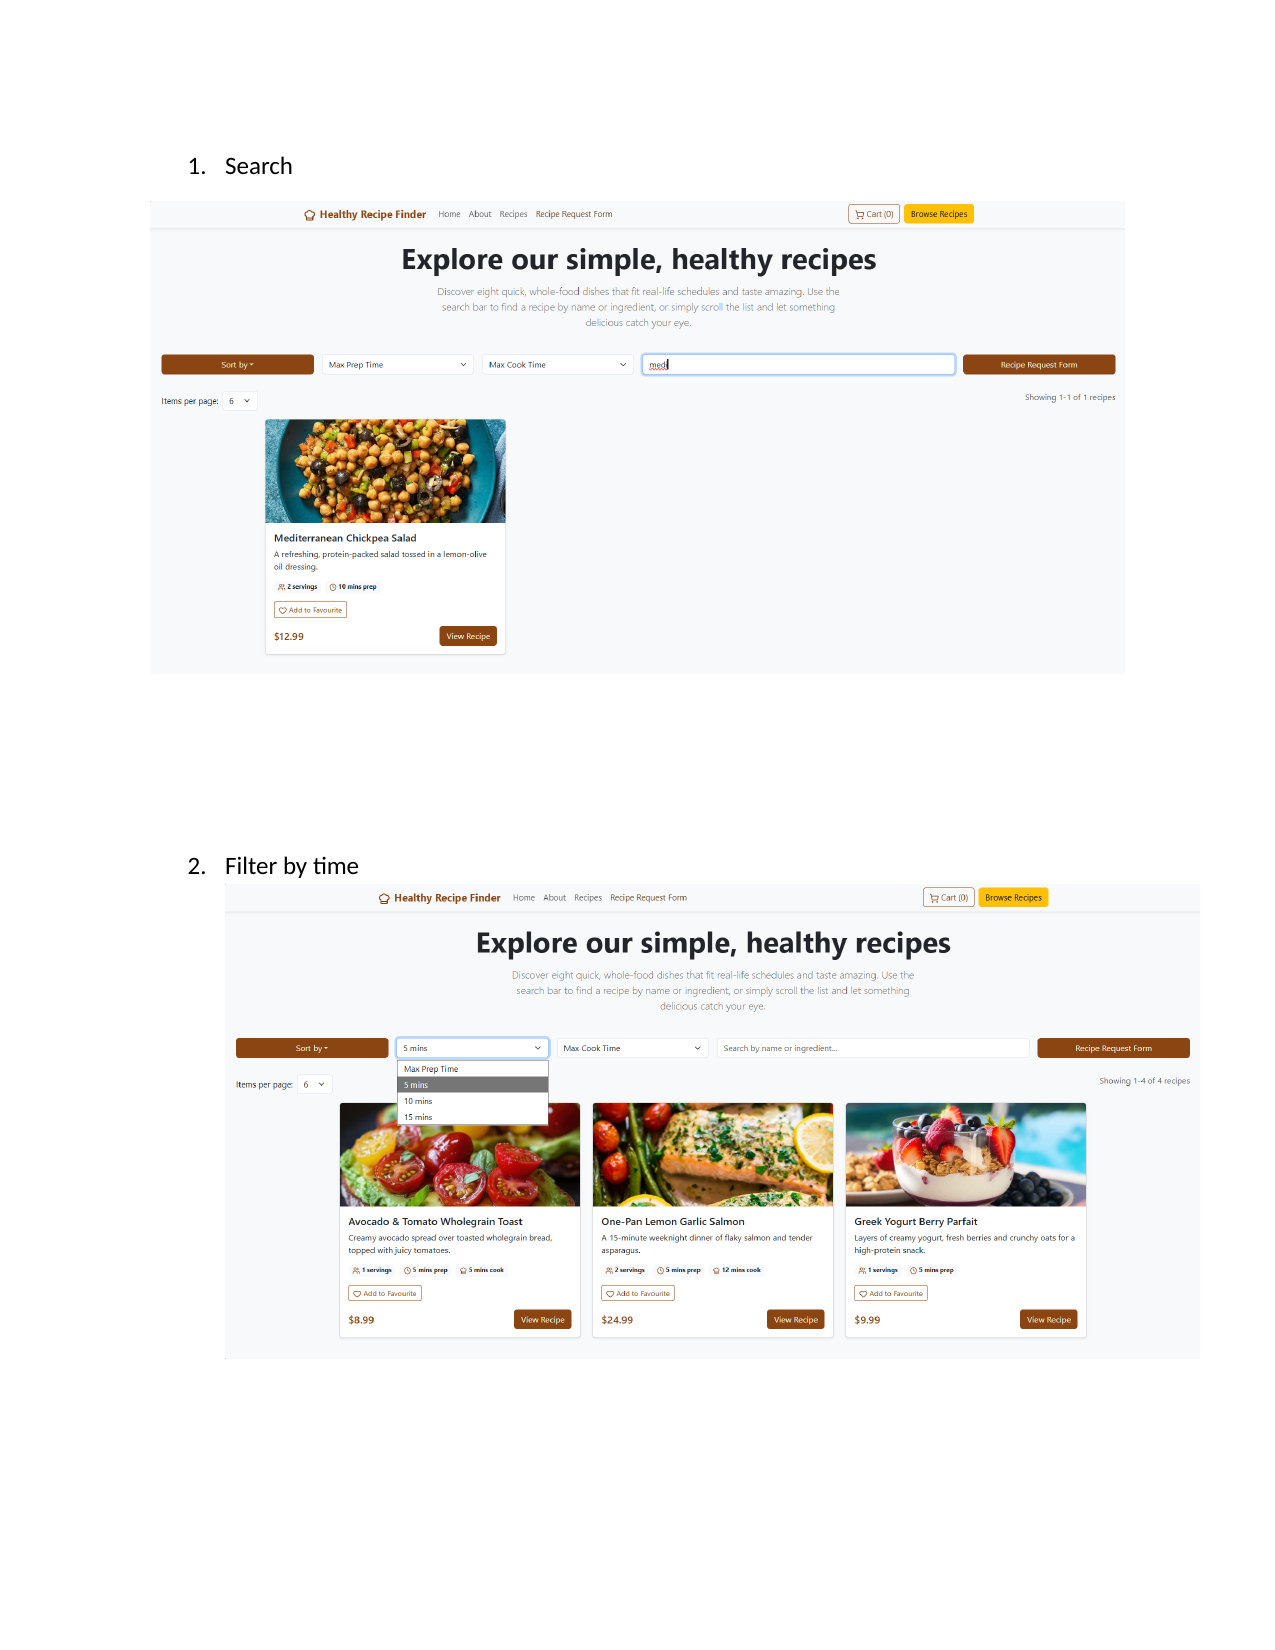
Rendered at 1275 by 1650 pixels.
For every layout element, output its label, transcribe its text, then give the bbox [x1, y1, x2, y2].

picture [225, 884, 1200, 1359]
list Filter by time [187, 850, 1125, 880]
list Search [187, 150, 1125, 181]
picture [150, 201, 1125, 674]
